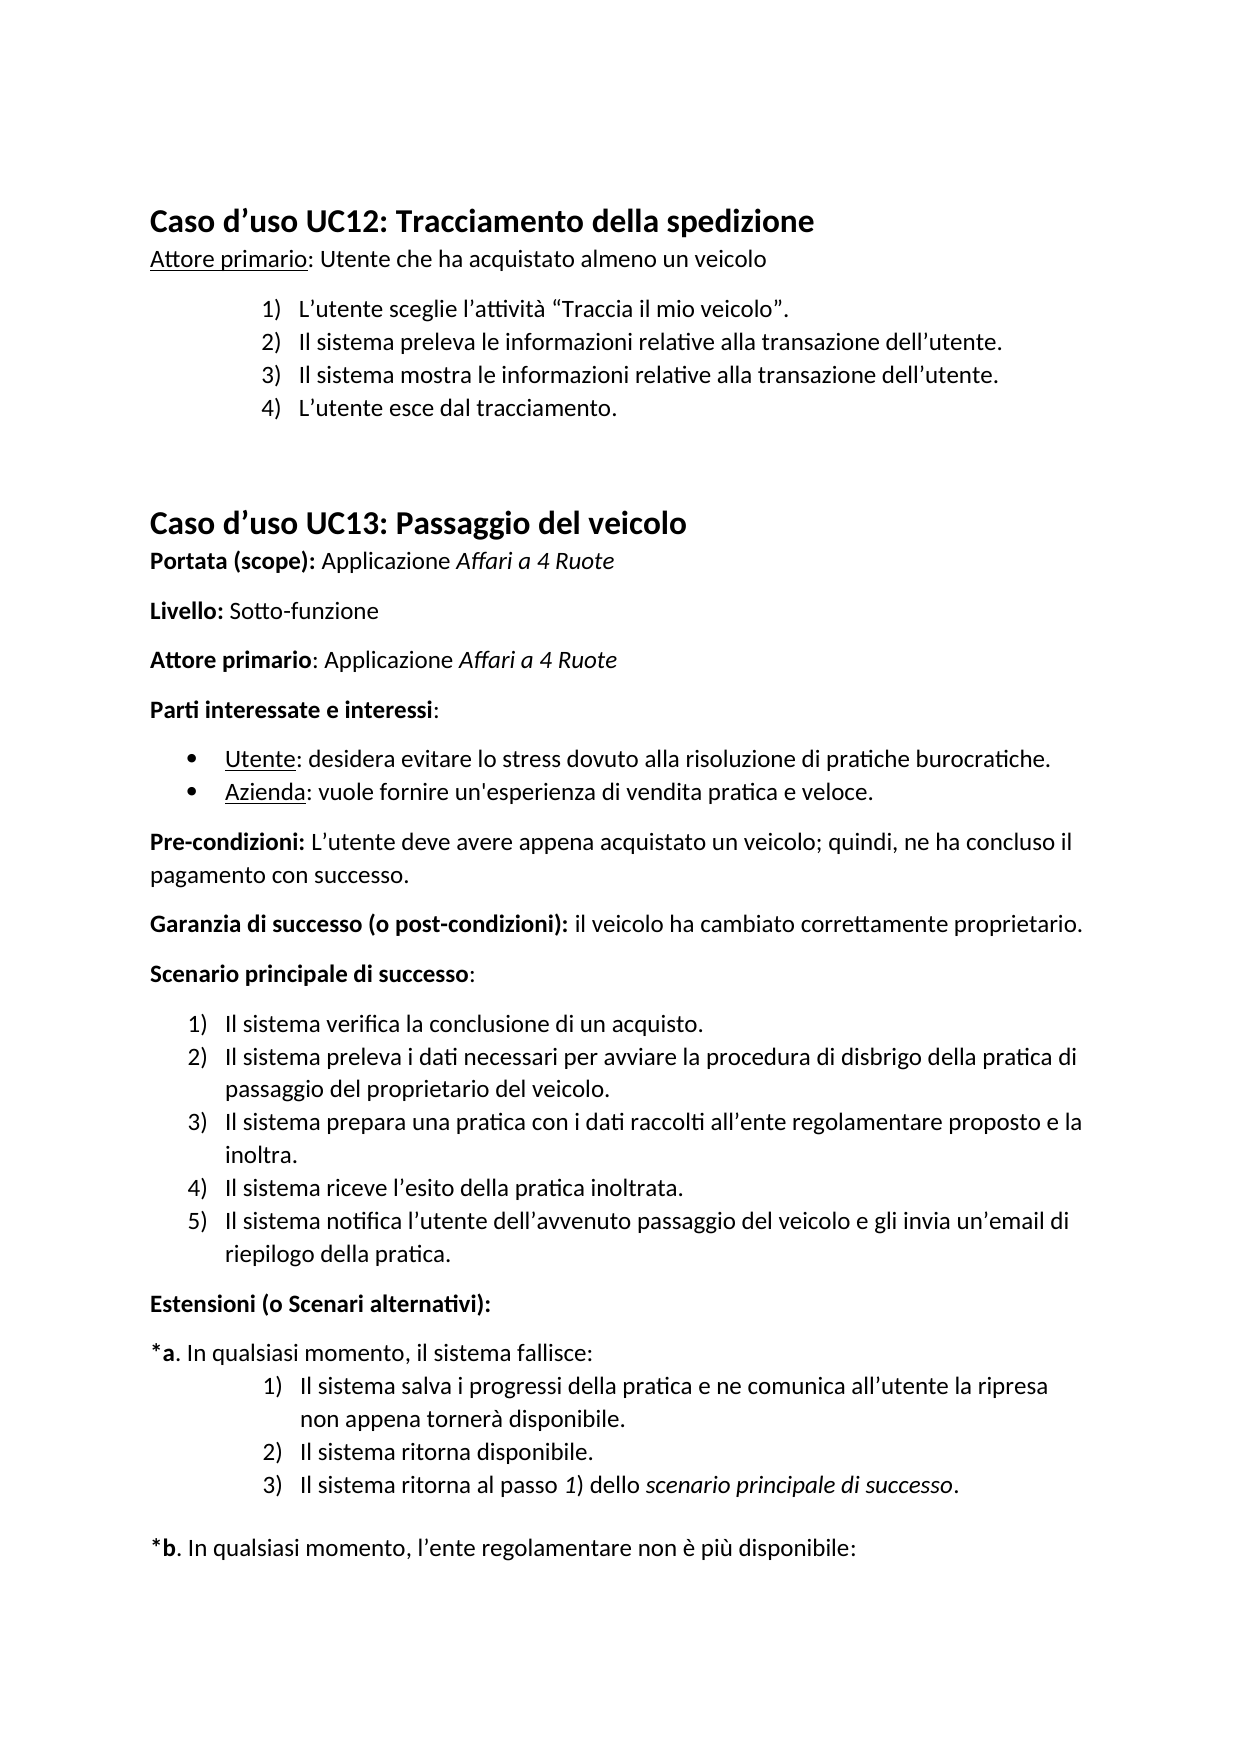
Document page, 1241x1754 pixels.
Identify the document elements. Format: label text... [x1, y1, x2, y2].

text Pre-condizioni: L’utente deve avere appena acquistato un veicolo; quindi, ne ha concluso il pagamento con successo. [150, 826, 1090, 889]
list Il sistema ritorna disponibile. [262, 1436, 1090, 1467]
text Scenario principale di successo: [150, 958, 1090, 989]
list L’utente esce dal tracciamento. [261, 392, 1090, 422]
list Azienda: vuole fornire un'esperienza di vendita pratica e veloce. [187, 776, 1090, 807]
text Livello: Sotto-funzione [150, 595, 1090, 625]
list *b. In qualsiasi momento, l’ente regolamentare non è più disponibile: [150, 1502, 1090, 1563]
list Il sistema notifica l’utente dell’avvenuto passaggio del veicolo e gli invia un’email di riepilogo della pratica. [187, 1205, 1090, 1269]
list Il sistema riceve l’esito della pratica inoltrata. [187, 1172, 1090, 1203]
list Il sistema salva i progressi della pratica e ne comunica all’utente la ripresa non appena tornerà disponibile. [262, 1370, 1090, 1434]
list Il sistema preleva i dati necessari per avviare la procedura di disbrigo della pratica di passaggio del proprietario del veicolo. [187, 1041, 1090, 1104]
text Estensioni (o Scenari alternativi): [150, 1288, 1090, 1318]
subtitle Caso d’uso UC12: Tracciamento della spedizione [150, 199, 1090, 240]
list Utente: desidera evitare lo stress dovuto alla risoluzione di pratiche burocratiche. [187, 743, 1090, 774]
text Garanzia di successo (o post-condizioni): il veicolo ha cambiato correttamente proprietario. [150, 908, 1090, 939]
text Attore primario: Utente che ha acquistato almeno un veicolo [150, 243, 1090, 274]
text Parti interessate e interessi: [150, 694, 1090, 724]
text Attore primario: Applicazione Affari a 4 Ruote [150, 644, 1090, 675]
list L’utente sceglie l’attività “Traccia il mio veicolo”. [261, 293, 1090, 324]
text Caso d’uso UC13: Passaggio del veicolo Portata (scope): Applicazione Affari a 4 Ruote [150, 502, 1090, 576]
list Il sistema ritorna al passo 1) dello scenario principale di successo. [262, 1469, 1090, 1499]
list Il sistema mostra le informazioni relative alla transazione dell’utente. [261, 359, 1090, 389]
list Il sistema prepara una pratica con i dati raccolti all’ente regolamentare proposto e la inoltra. [187, 1106, 1090, 1170]
list Il sistema verifica la conclusione di un acquisto. [187, 1008, 1090, 1038]
list *a. In qualsiasi momento, il sistema fallisce: [150, 1337, 1090, 1368]
list Il sistema preleva le informazioni relative alla transazione dell’utente. [261, 326, 1090, 357]
